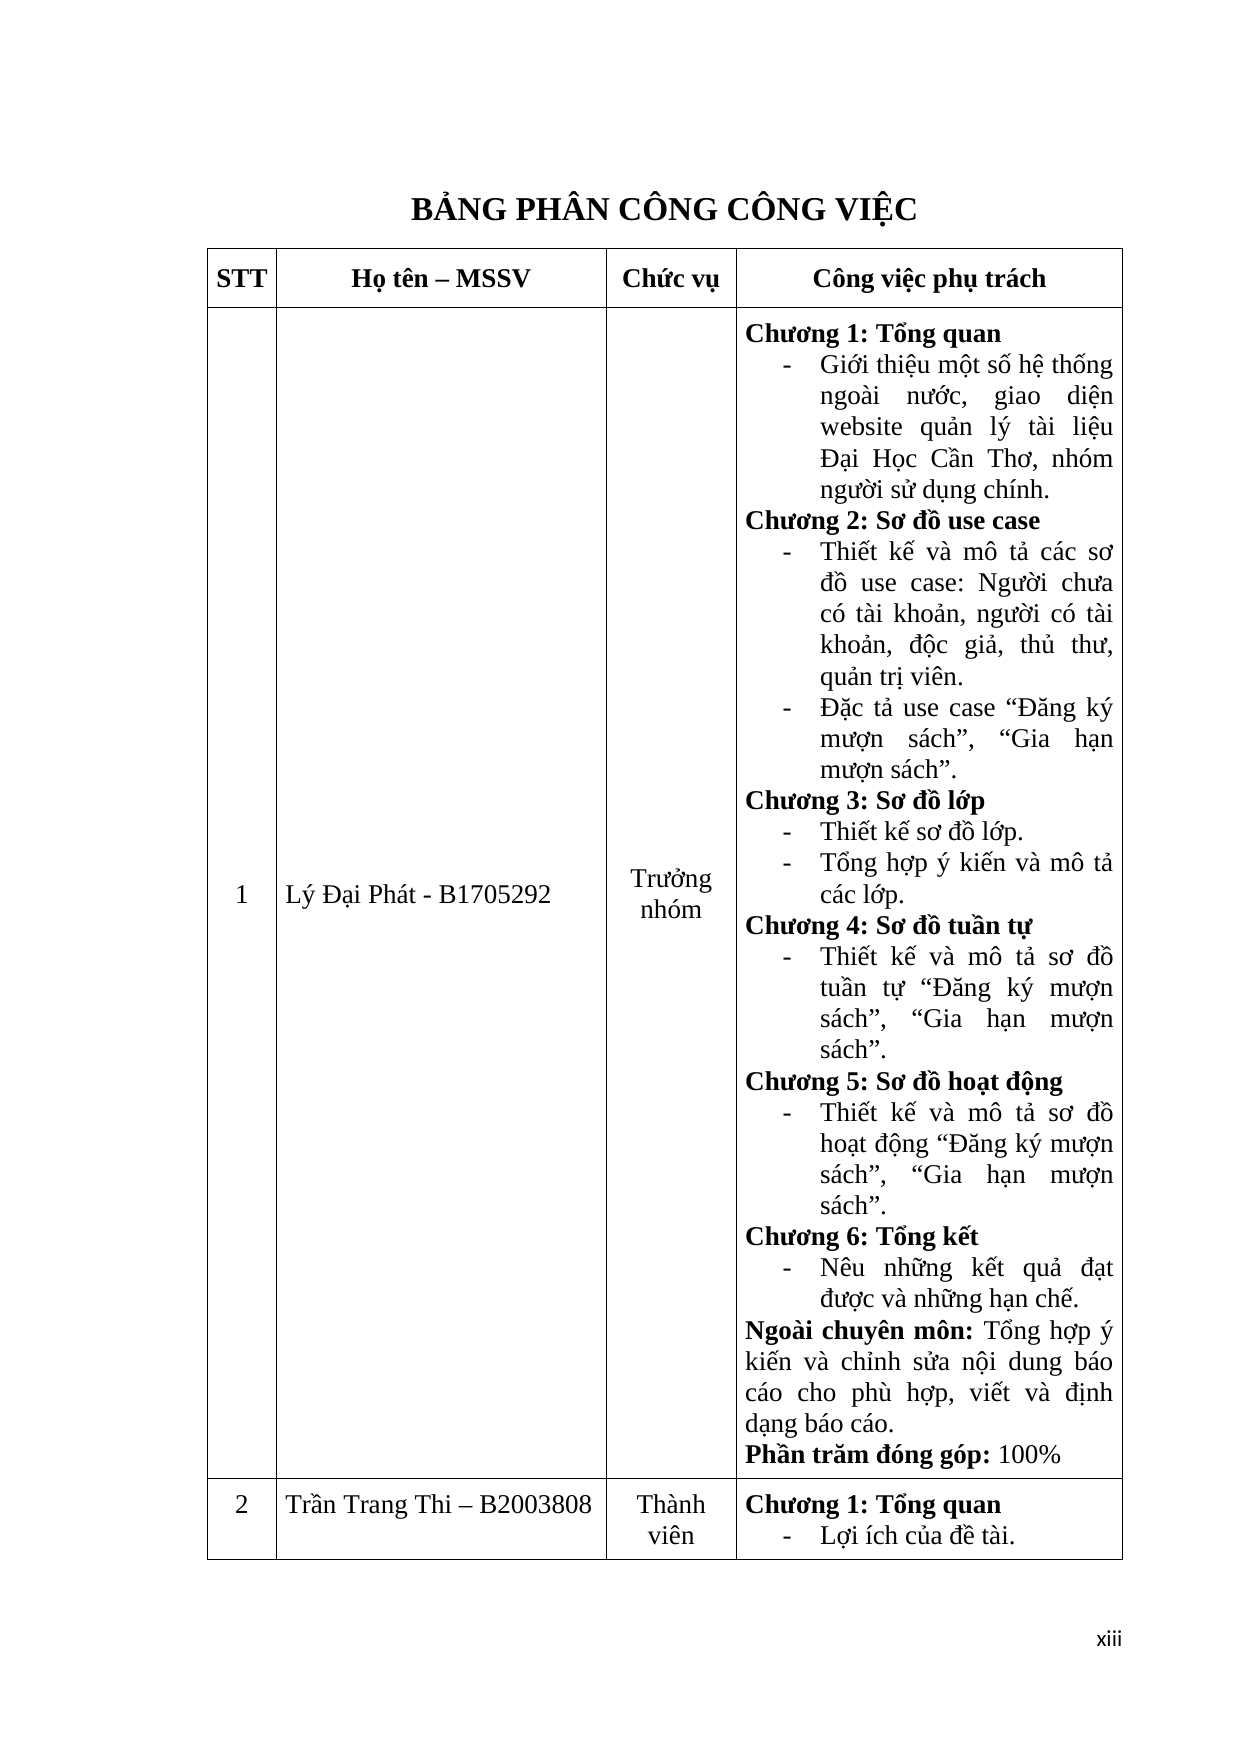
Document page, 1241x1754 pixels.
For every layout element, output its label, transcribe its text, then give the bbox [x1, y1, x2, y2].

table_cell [737, 1479, 1122, 1559]
subtitle BẢNG PHÂN CÔNG CÔNG VIỆC [207, 190, 1122, 228]
table_cell 2 [208, 1479, 276, 1559]
table_cell Chương 1: Tổng quan Giới thiệu một số hệ thống ngoài nước, giao diện website quản lý tài liệu Đại Học Cần Thơ, nhóm người sử dụng chính. Chương 2: Sơ đồ use case Thiết kế và mô tả các sơ đồ use case: Người chưa có tài khoản, người có tài khoản, độc giả, thủ thư, quản trị viên. Đặc tả use case “Đăng ký mượn sách”, “Gia hạn mượn sách”. Chương 3: Sơ đồ lớp Thiết kế sơ đồ lớp. Tổng hợp ý kiến và mô tả các lớp. Chương 4: Sơ đồ tuần tự Thiết kế và mô tả sơ đồ tuần tự “Đăng ký mượn sách”, “Gia hạn mượn sách”. Chương 5: Sơ đồ hoạt động Thiết kế và mô tả sơ đồ hoạt động “Đăng ký mượn sách”, “Gia hạn mượn sách”. Chương 6: Tổng kết Nêu những kết quả đạt được và những hạn chế. Ngoài chuyên môn: Tổng hợp ý kiến và chỉnh sửa nội dung báo cáo cho phù hợp, viết và định dạng báo cáo. Phần trăm đóng góp: 100% [737, 308, 1122, 1478]
table_cell 1 [208, 308, 276, 1478]
table_cell Lý Đại Phát - B1705292 [277, 308, 606, 1478]
table_cell Thành viên [607, 1479, 736, 1559]
table_header STT [208, 249, 276, 307]
table_header Công việc phụ trách [737, 249, 1122, 307]
table_header Chức vụ [607, 249, 736, 307]
table_cell Trưởng nhóm [607, 308, 736, 1478]
table_header Họ tên – MSSV [277, 249, 606, 307]
table_cell Trần Trang Thi – B2003808 [277, 1479, 606, 1559]
